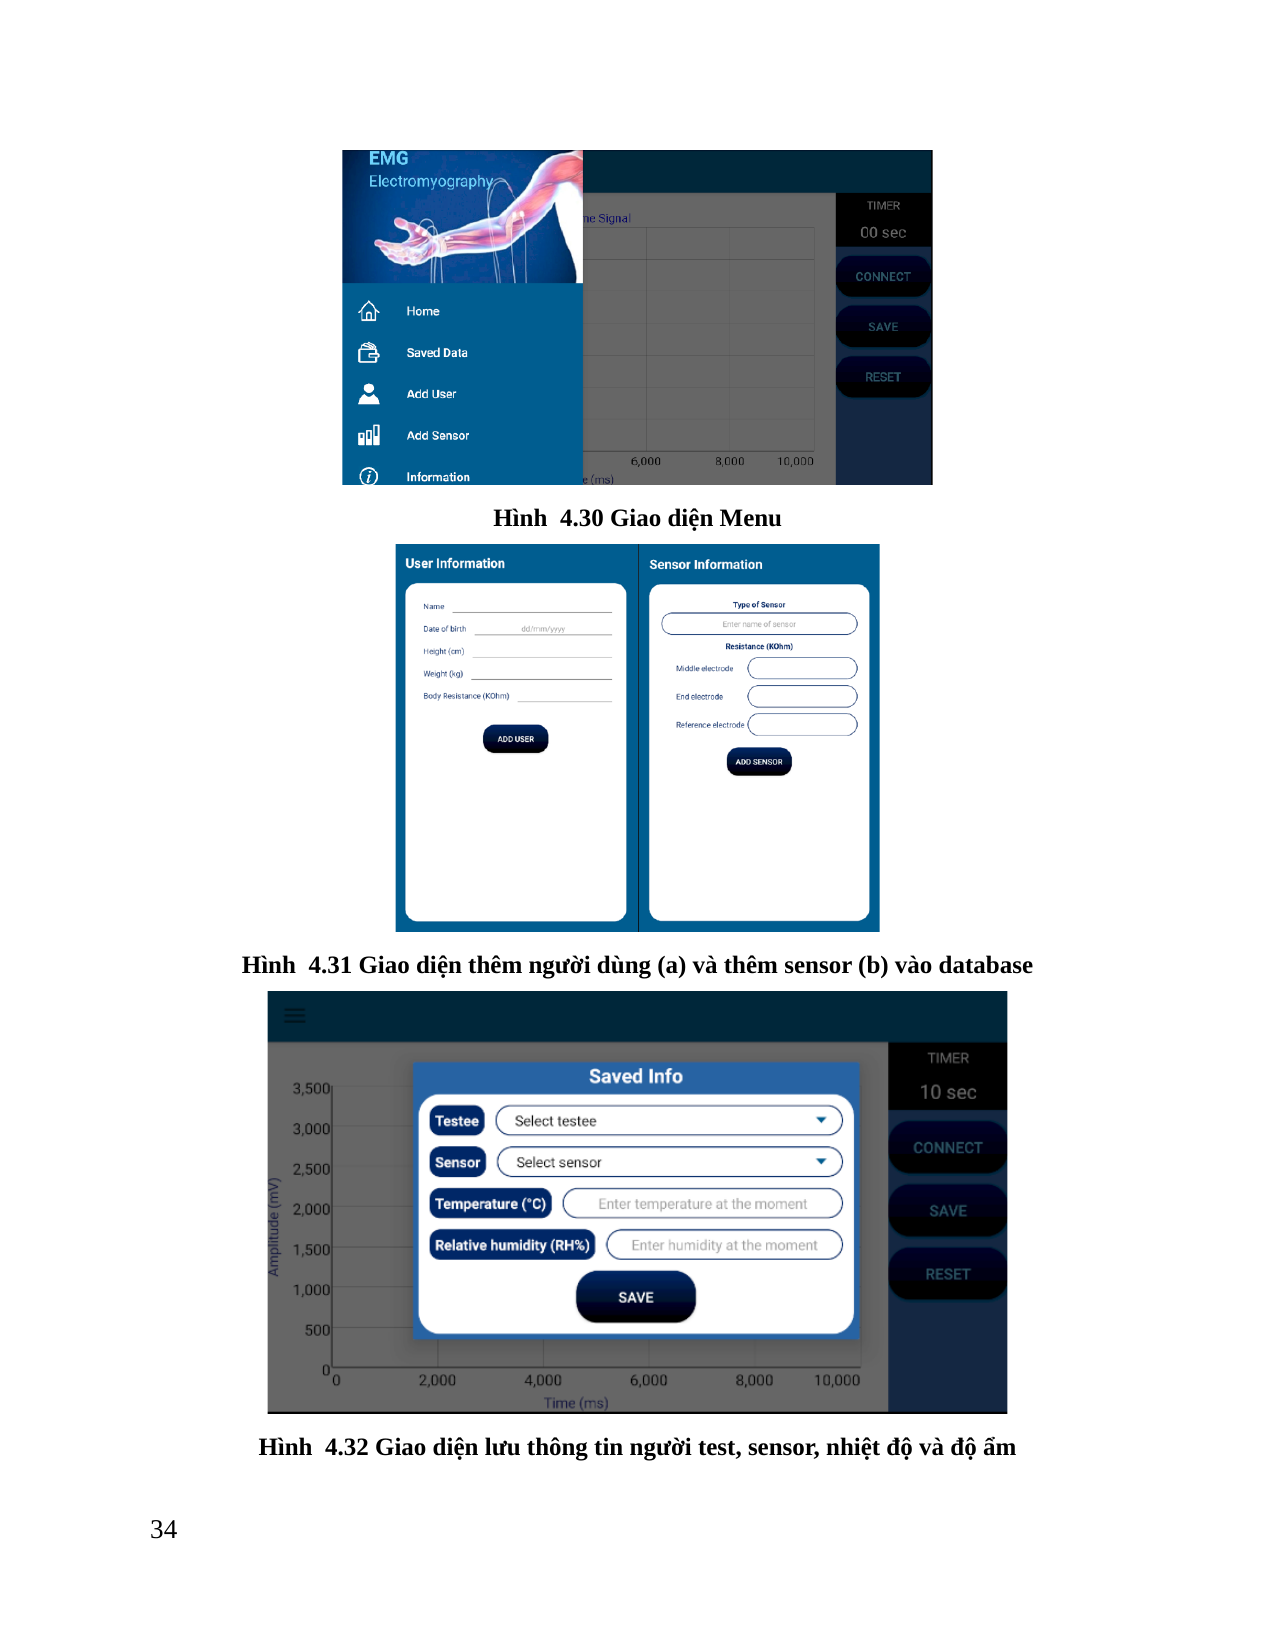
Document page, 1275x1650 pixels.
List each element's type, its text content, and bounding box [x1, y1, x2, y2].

picture [395, 544, 880, 932]
picture [342, 150, 933, 485]
picture [267, 1042, 1008, 1414]
